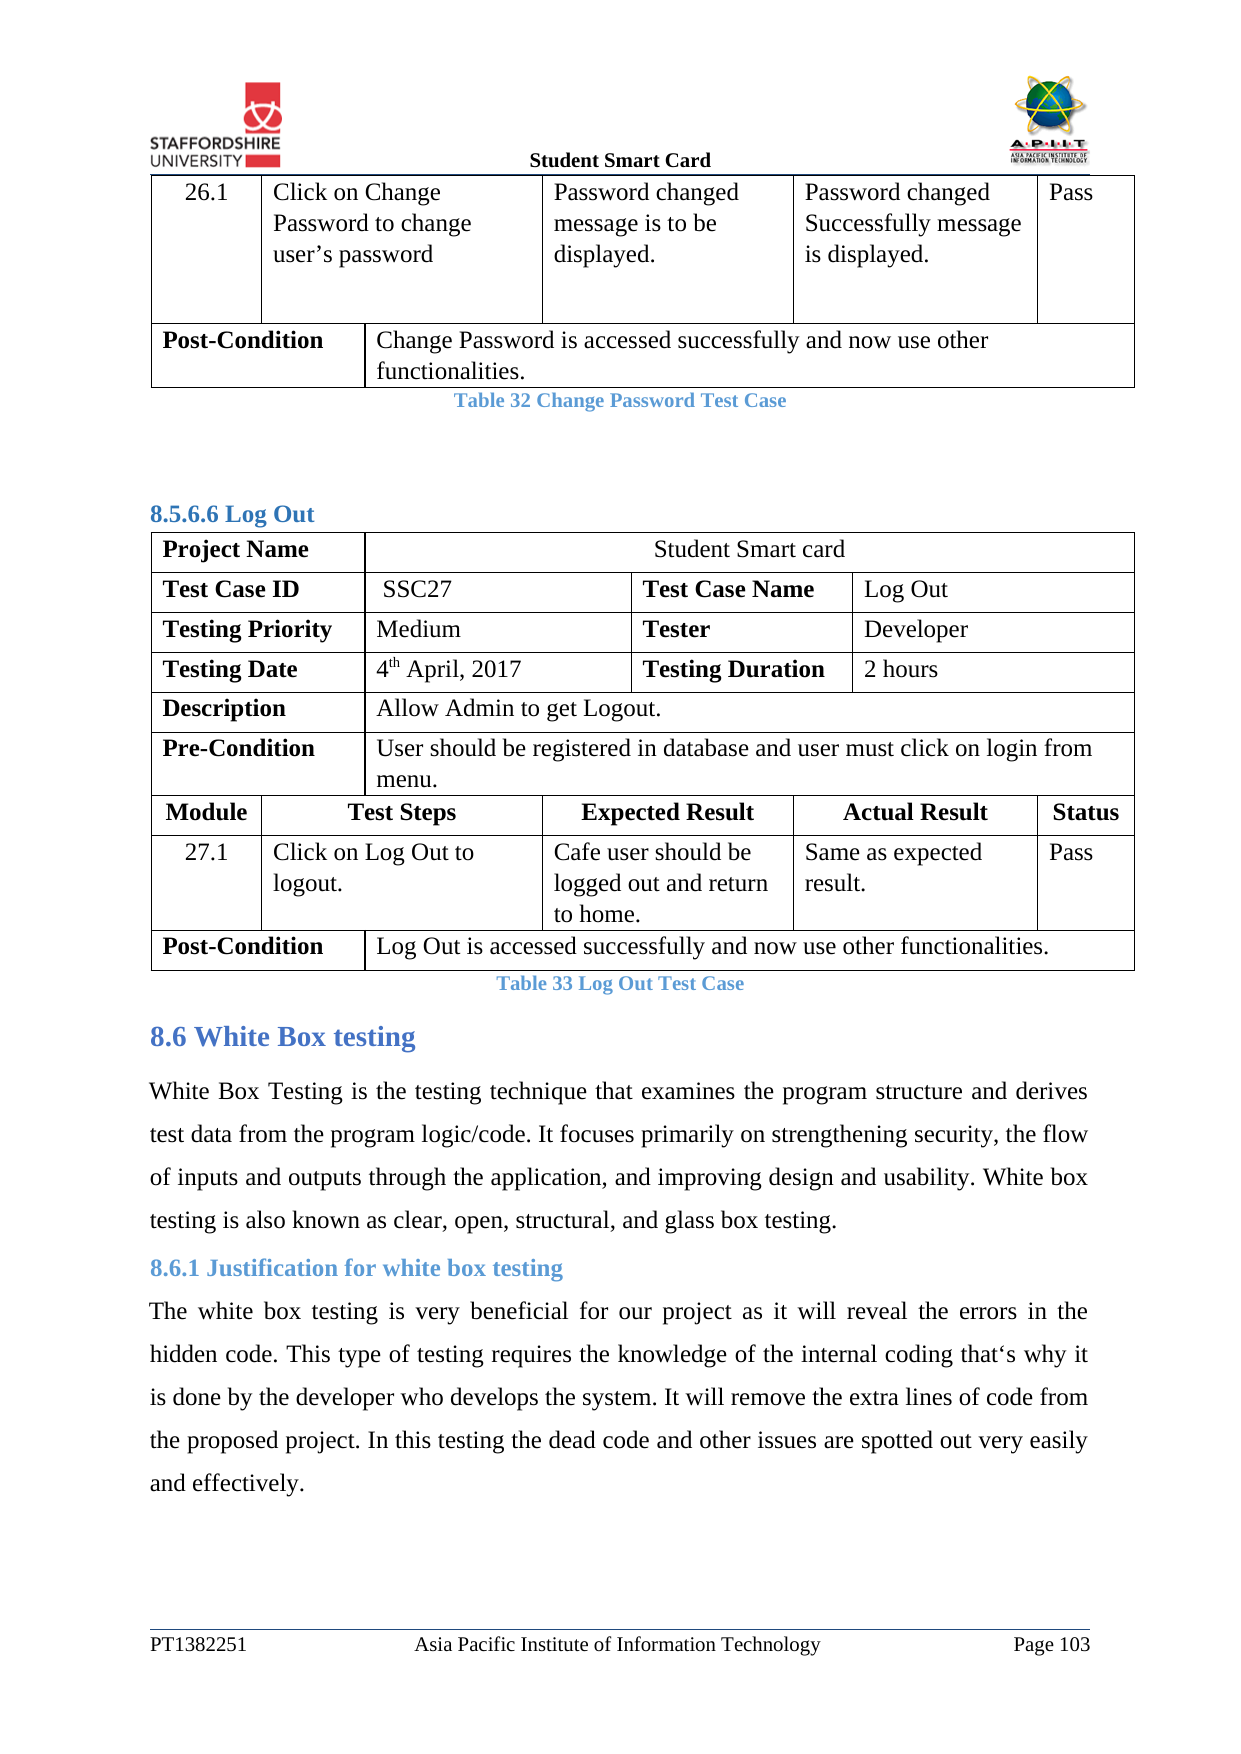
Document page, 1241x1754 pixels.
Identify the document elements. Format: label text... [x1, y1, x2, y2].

table_cell Log Out is accessed successfully and now use other functionalities. [366, 931, 1134, 969]
table_cell Password changed message is to be displayed. [543, 176, 793, 323]
table_cell Change Password is accessed successfully and now use other functionalities. [366, 324, 1134, 387]
table_cell 4th April, 2017 [366, 653, 631, 692]
table_cell 27.1 [152, 836, 261, 930]
table_cell User should be registered in database and user must click on login from menu. [366, 733, 1134, 795]
table_cell Test Case Name [632, 573, 852, 612]
table_cell Allow Admin to get Logout. [366, 693, 1134, 732]
table_cell 2 hours [853, 653, 1134, 692]
table_cell Post-Condition [152, 324, 364, 387]
table_cell Pass [1038, 836, 1134, 930]
subtitle 8.5.6.6 Log Out [150, 499, 1090, 528]
table_cell Cafe user should be logged out and return to home. [543, 836, 793, 930]
text White Box Testing is the testing technique that examines the program structure and derives test data from the program logic/code. It focuses primarily on strengthening security, the flow of inputs and outputs through the application, and improving design and usability. White box testing is also known as clear, open, structural, and glass box testing. [148, 1076, 1089, 1234]
subtitle 8.6.1 Justification for white box testing [150, 1253, 1090, 1282]
table_cell Tester [632, 613, 852, 652]
table_cell Actual Result [794, 796, 1037, 835]
table_cell Click on Log Out to logout. [262, 836, 542, 930]
table_cell Module [152, 796, 261, 835]
table_cell Log Out [853, 573, 1134, 612]
text Table 33 Log Out Test Case [150, 971, 1090, 994]
text The white box testing is very beneficial for our project as it will reveal the errors in the hidden code. This type of testing requires the knowledge of the internal coding that‘s why it is done by the developer who develops the system. It will remove the extra lines of code from the proposed project. In this testing the dead code and other issues are spotted out very easily and effectively. [148, 1296, 1089, 1497]
table_cell Click on Change Password to change user’s password [262, 176, 542, 323]
subtitle 8.6 White Box testing [150, 1019, 1090, 1053]
table_cell Expected Result [543, 796, 793, 835]
table_cell Testing Priority [152, 613, 364, 652]
table_header Project Name [152, 533, 364, 572]
picture [1007, 73, 1091, 168]
table_cell Post-Condition [152, 931, 364, 969]
picture [150, 82, 282, 168]
table_cell Password changed Successfully message is displayed. [794, 176, 1037, 323]
table_cell Testing Duration [632, 653, 852, 692]
table_cell Medium [366, 613, 631, 652]
table_cell Status [1038, 796, 1134, 835]
table_cell Test Steps [262, 796, 542, 835]
table_cell SSC27 [366, 573, 631, 612]
table_cell Same as expected result. [794, 836, 1037, 930]
table_cell Pre-Condition [152, 733, 364, 795]
table_cell 26.1 [152, 176, 261, 323]
table_cell Description [152, 693, 364, 732]
table_cell Testing Date [152, 653, 364, 692]
table_cell Pass [1038, 176, 1134, 323]
table_cell Test Case ID [152, 573, 364, 612]
table_header Student Smart card [366, 533, 1134, 572]
table_cell Developer [853, 613, 1134, 652]
text Table 32 Change Password Test Case [150, 388, 1090, 412]
